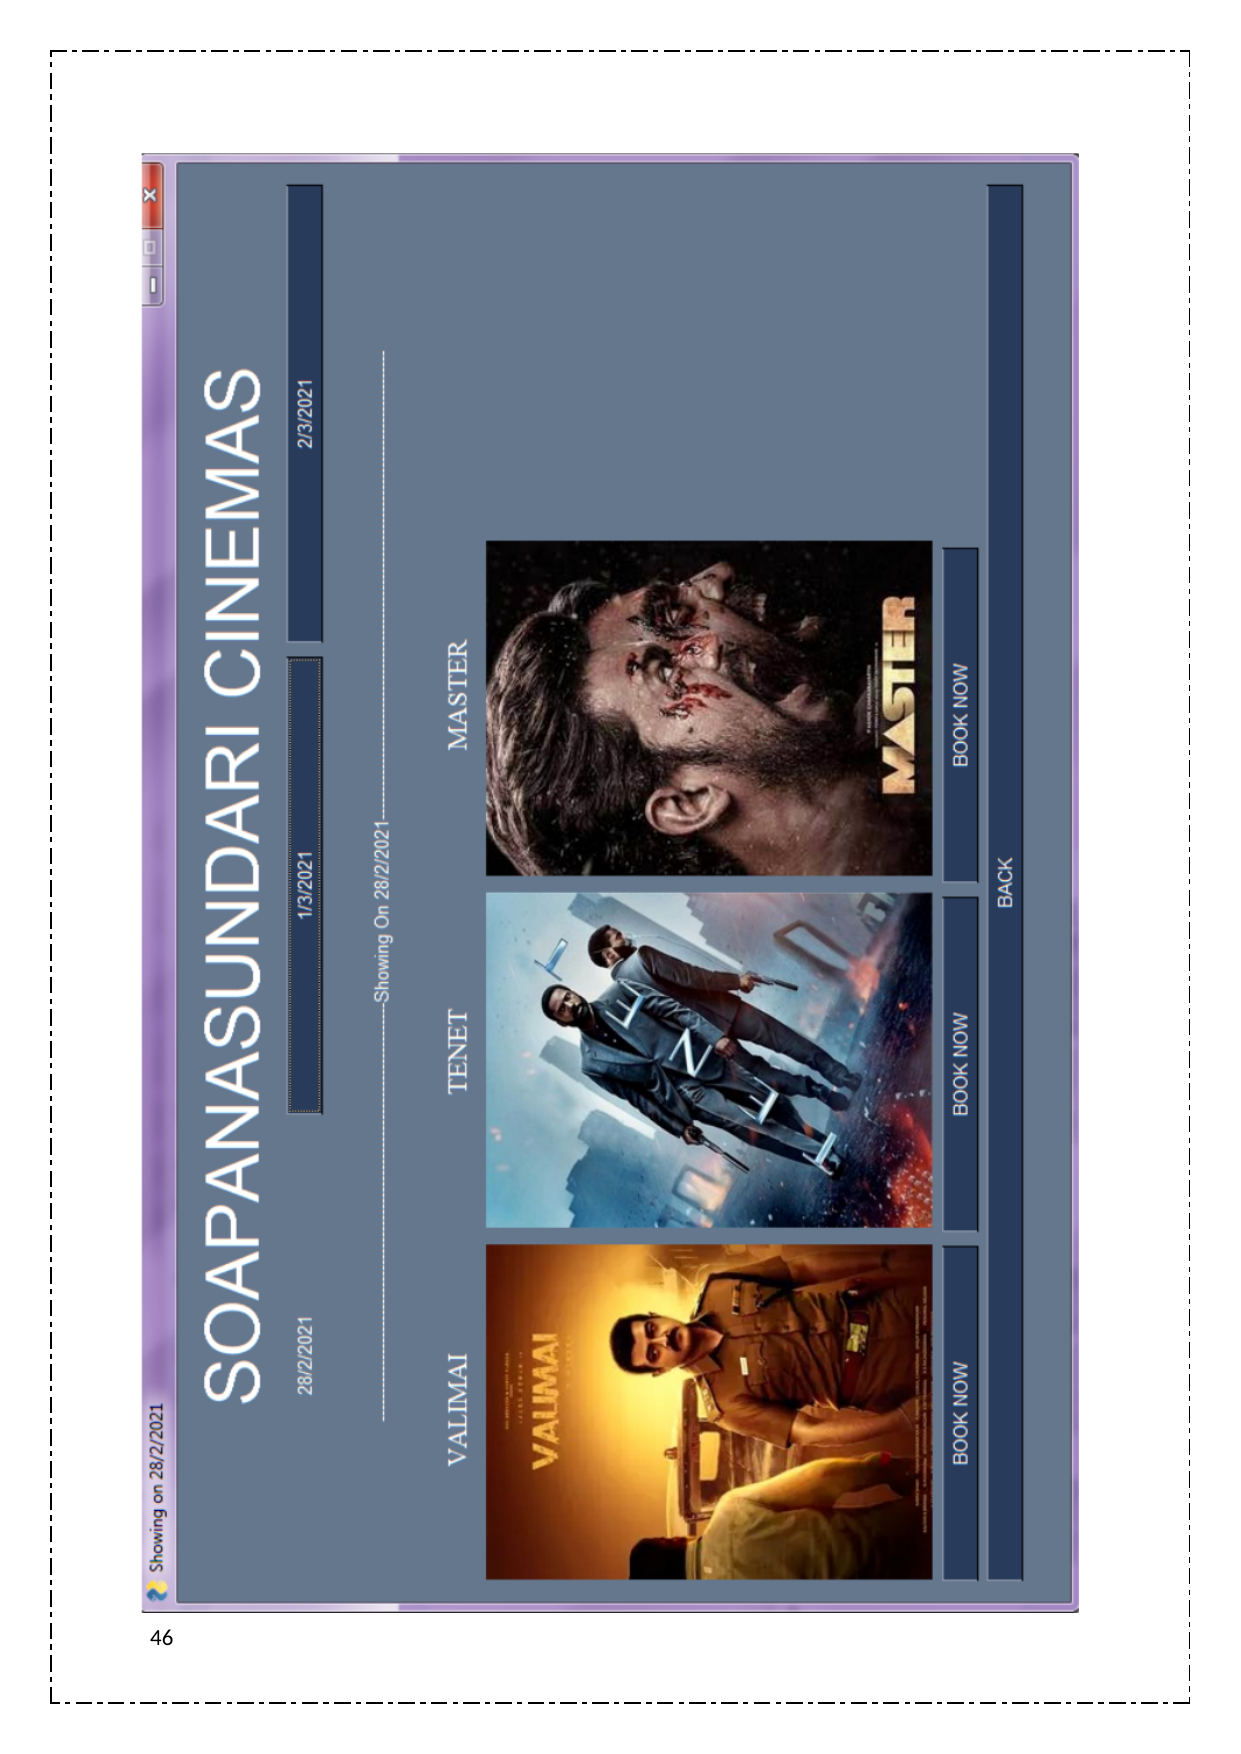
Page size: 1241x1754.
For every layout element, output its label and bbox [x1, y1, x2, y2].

picture [143, 154, 1077, 1611]
